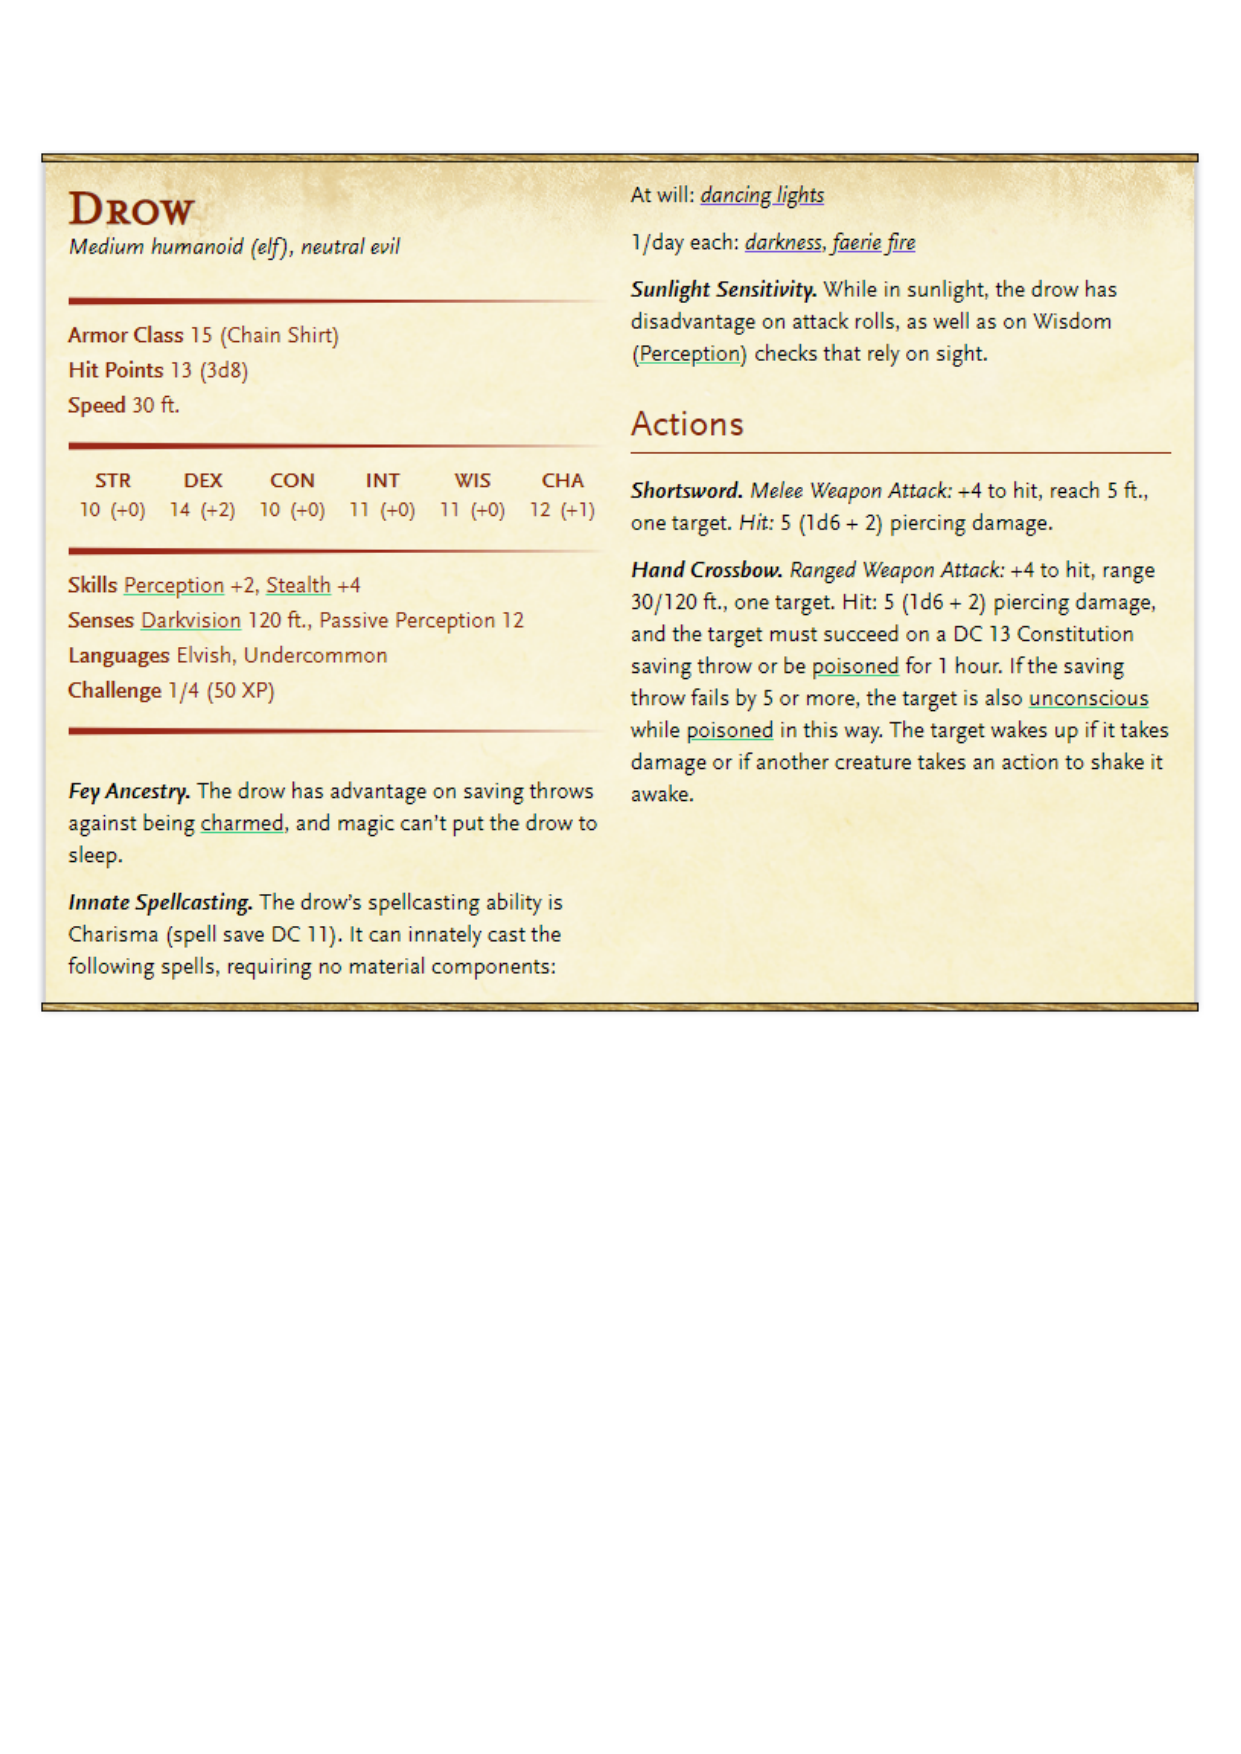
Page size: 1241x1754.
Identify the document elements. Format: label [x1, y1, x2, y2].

picture [37, 150, 1205, 1018]
